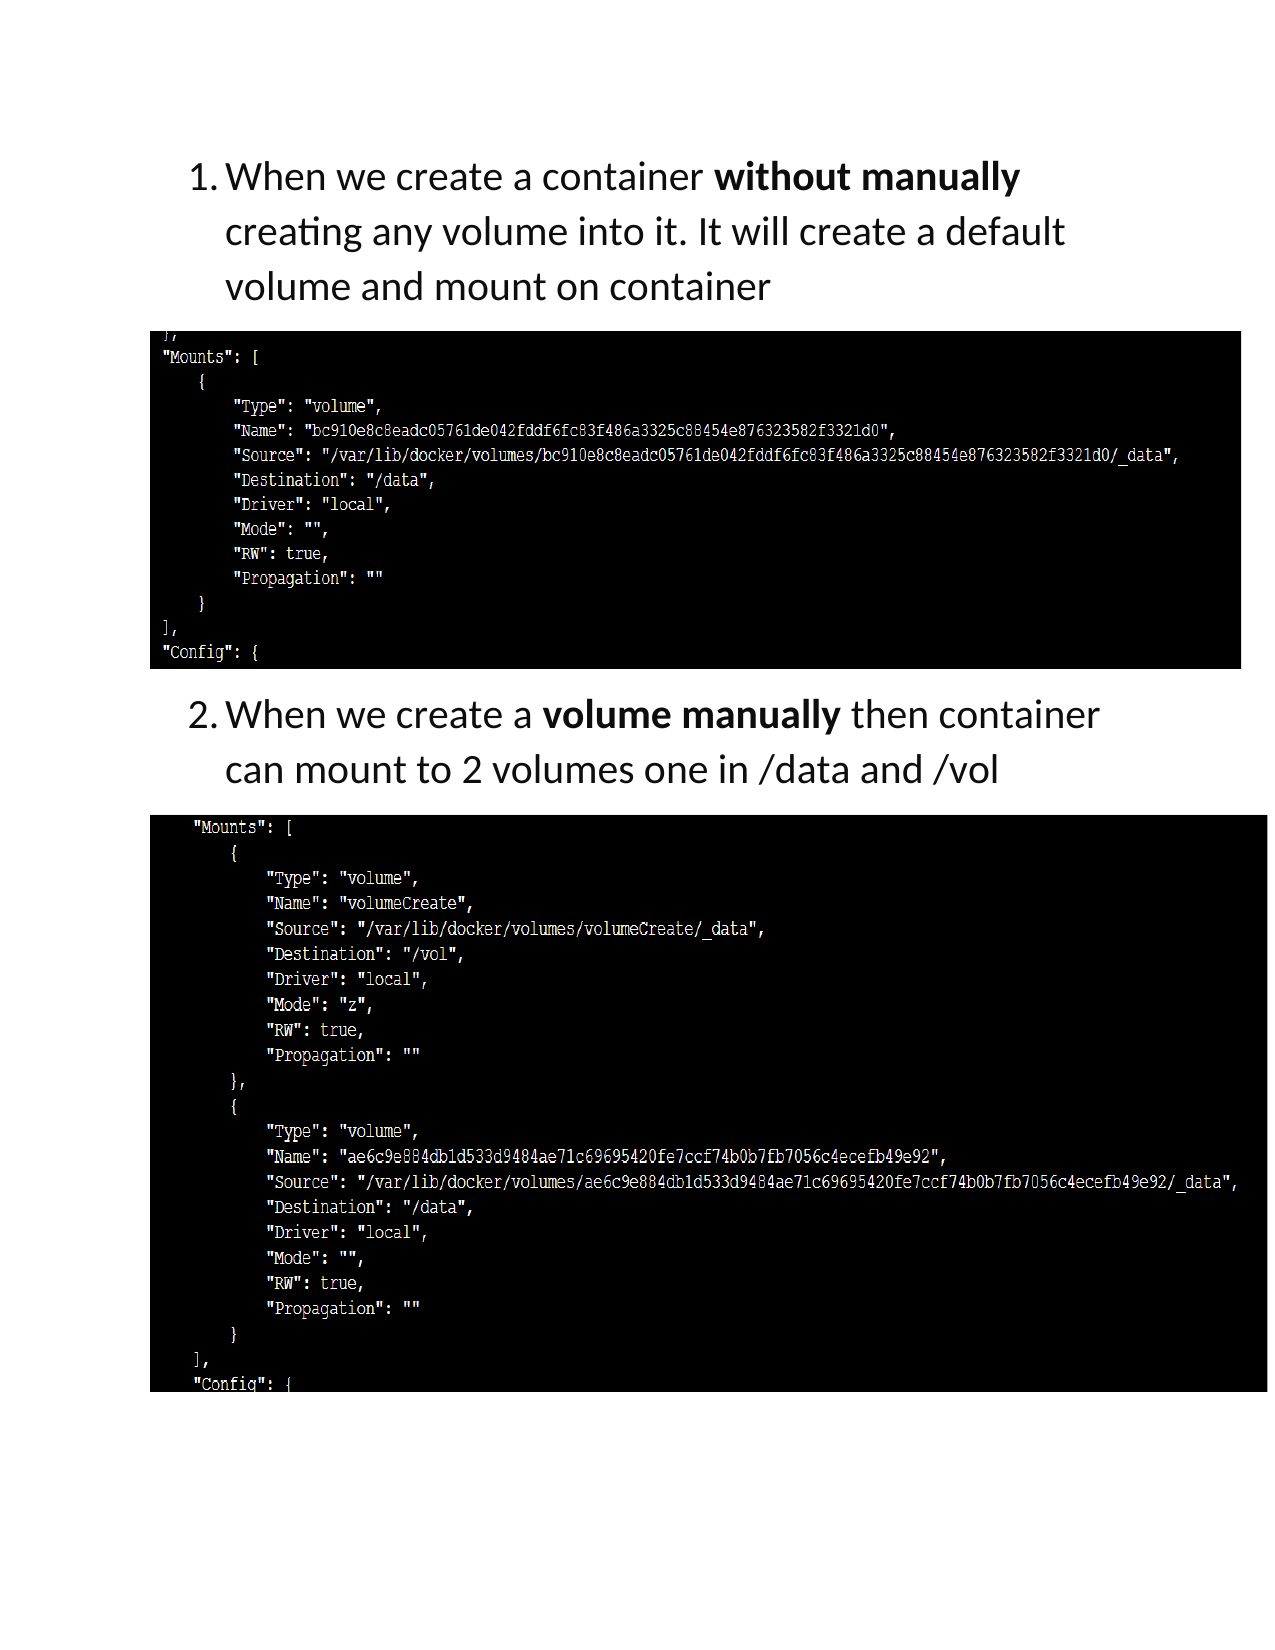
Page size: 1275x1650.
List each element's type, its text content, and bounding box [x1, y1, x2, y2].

picture [150, 331, 1242, 669]
list When we create a container without manually creating any volume into it. It will create a default volume and mount on container [187, 150, 1125, 311]
list When we create a volume manually then container can mount to 2 volumes one in /data and /vol [187, 688, 1125, 793]
picture [150, 814, 1268, 1392]
